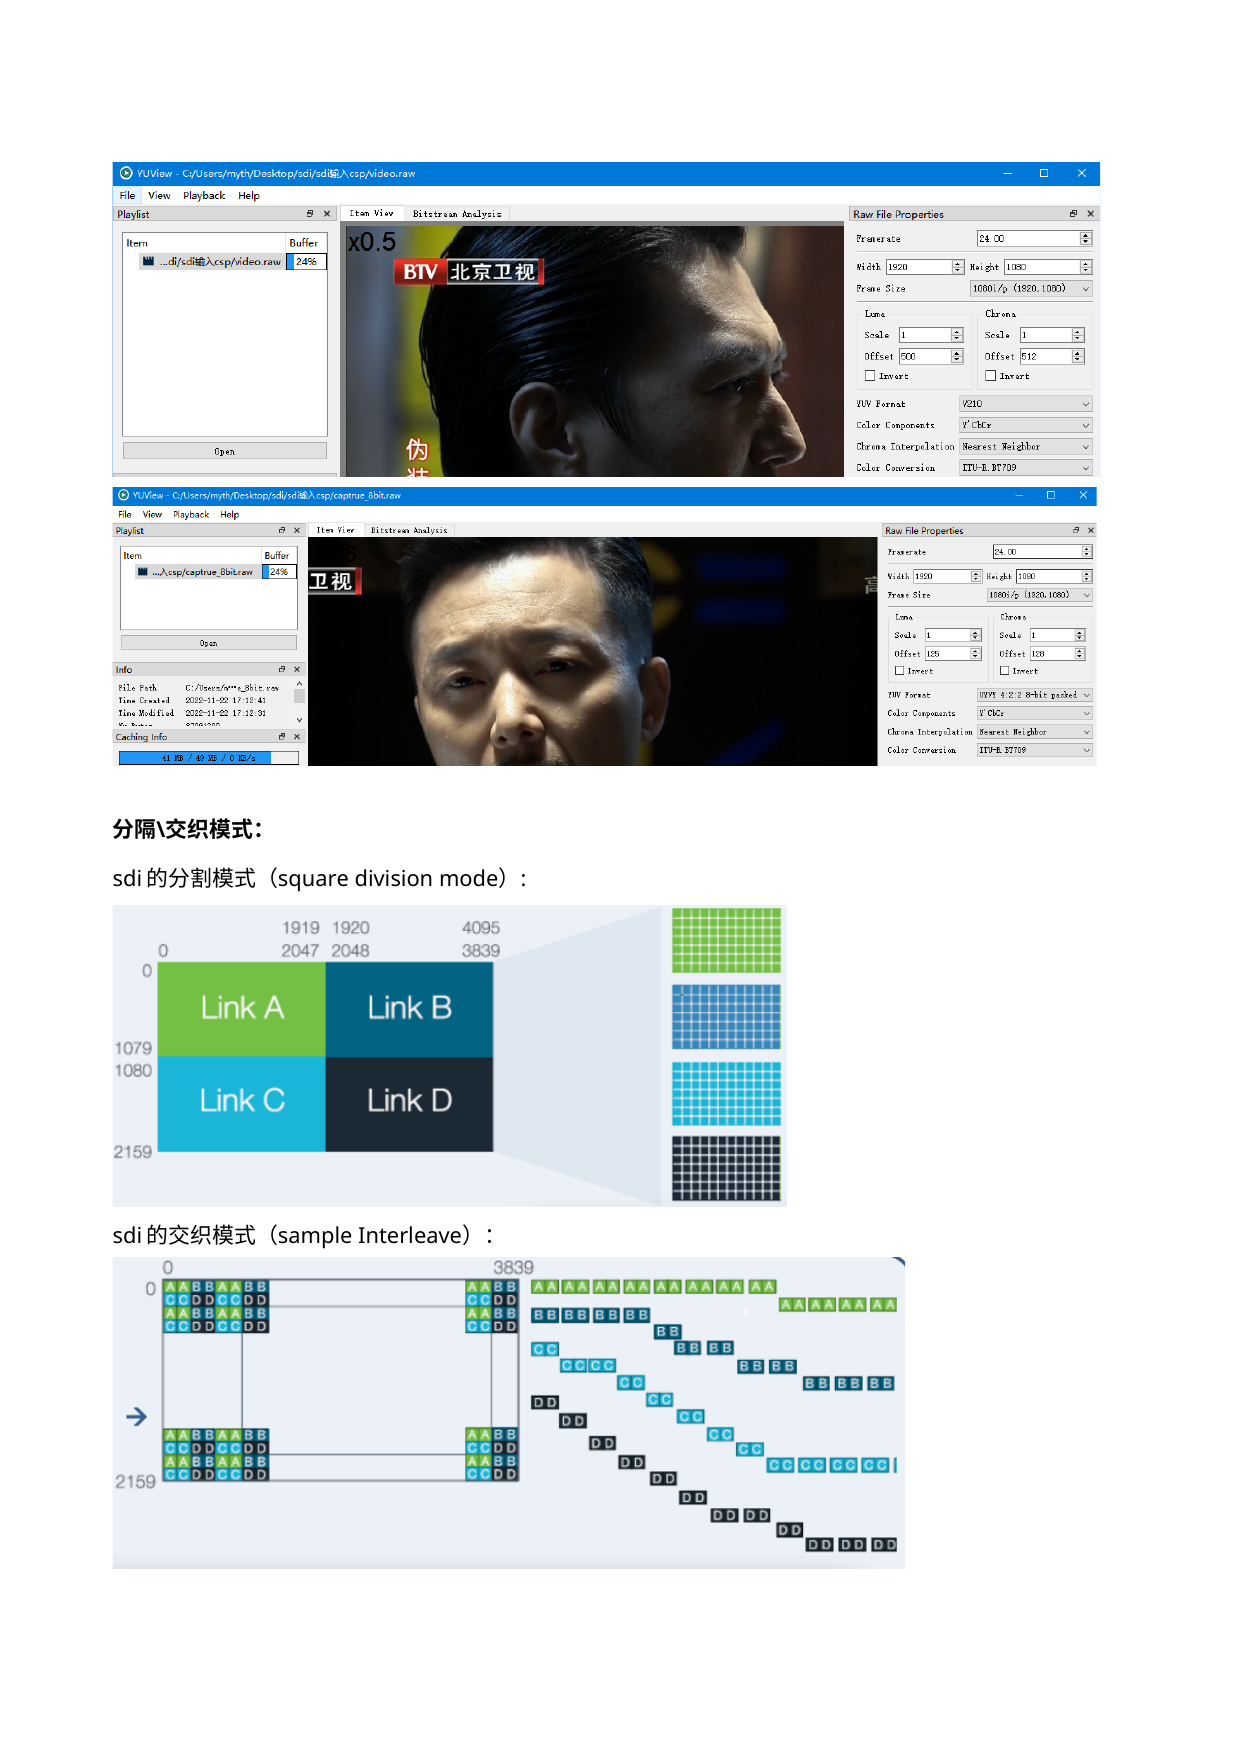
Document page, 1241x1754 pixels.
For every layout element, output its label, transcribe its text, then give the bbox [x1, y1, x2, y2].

text sdi的交织模式（sample Interleave）： [112, 1218, 1128, 1251]
text 分隔\交织模式： [112, 812, 1128, 844]
picture [112, 162, 1101, 477]
picture [112, 1257, 905, 1569]
picture [112, 487, 1097, 766]
picture [112, 905, 787, 1207]
text sdi的分割模式（square division mode）: [112, 861, 1128, 893]
